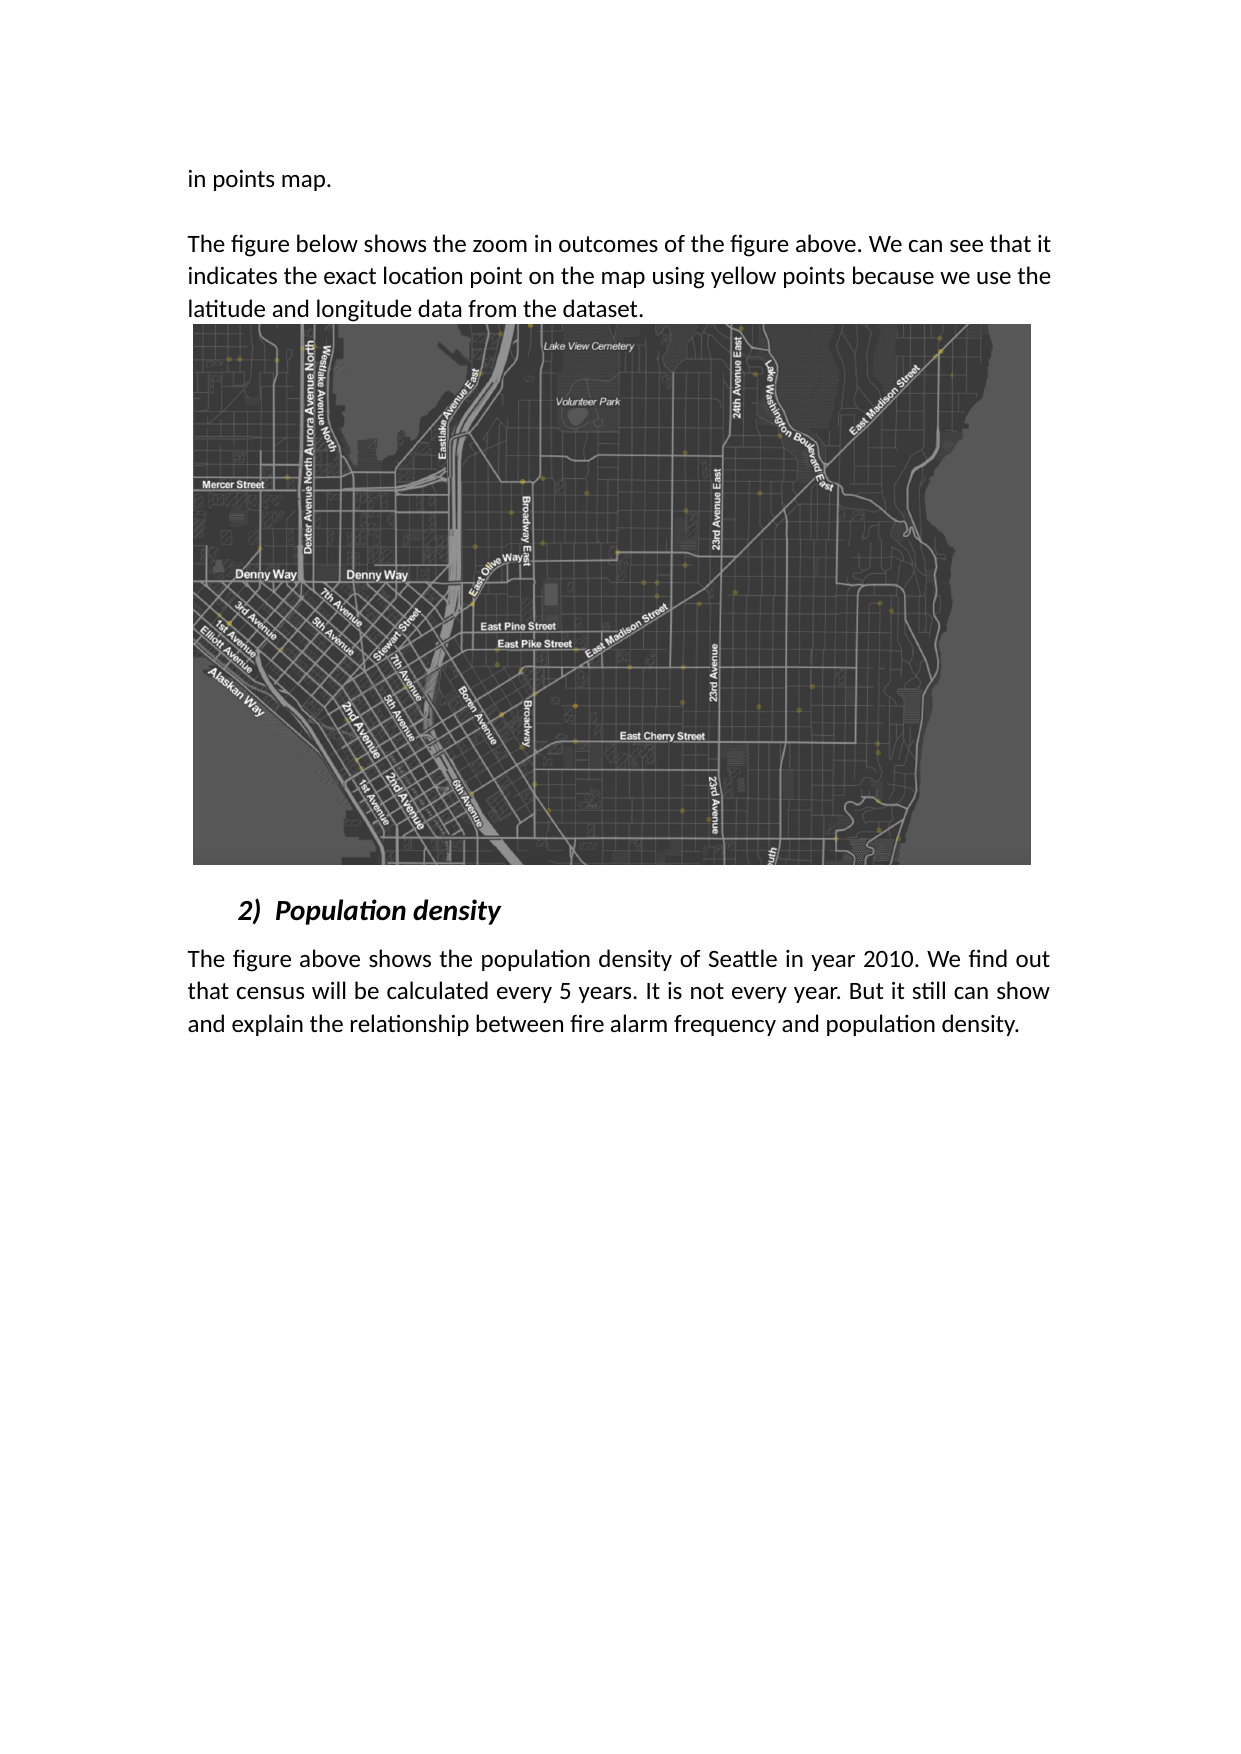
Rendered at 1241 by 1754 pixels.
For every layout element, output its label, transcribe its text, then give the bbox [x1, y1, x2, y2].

text The figure below shows the zoom in outcomes of the figure above. We can see that it indicates the exact location point on the map using yellow points because we use the latitude and longitude data from the dataset. [187, 227, 1053, 324]
text The figure above shows the population density of Seattle in year 2010. We find out that census will be calculated every 5 years. It is not every year. But it still can show and explain the relationship between fire alarm frequency and population density. [187, 942, 1053, 1039]
list Population density [237, 877, 1053, 942]
picture [193, 324, 1031, 865]
